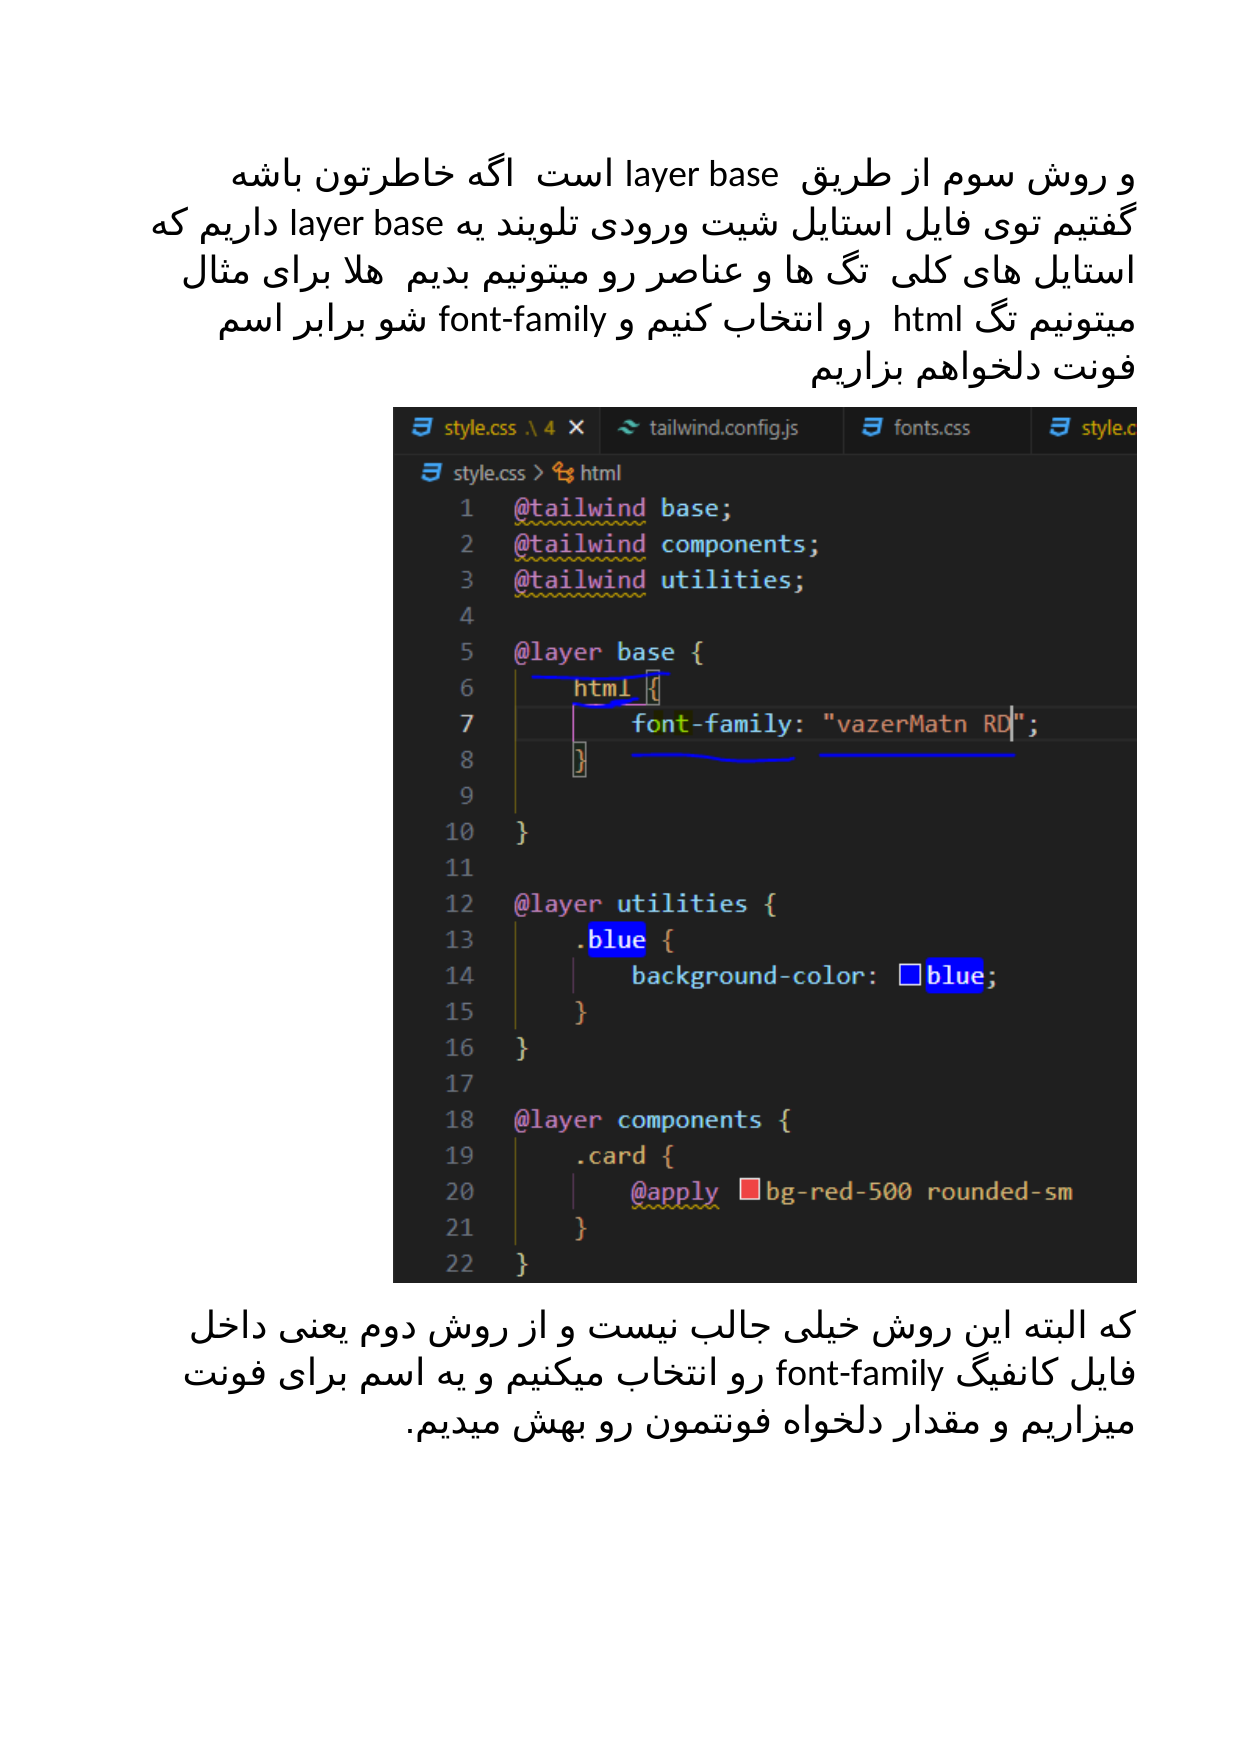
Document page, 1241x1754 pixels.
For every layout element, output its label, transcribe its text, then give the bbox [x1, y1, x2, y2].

text و روش سوم از طریق layer base است اگه خاطرتون باشه گفتیم توی فایل استایل شیت ورودی تلویند یه layer base داریم که استایل های کلی تگ ها و عناصر رو میتونیم بدیم هلا برای مثال میتونیم تگ html رو انتخاب کنیم و font-family شو برابر اسم فونت دلخواهم بزاریم [150, 150, 1137, 387]
picture [393, 407, 1137, 1283]
text که البته این روش خیلی جالب نیست و از روش دوم یعنی داخل فایل کانفیگ font-family رو انتخاب میکنیم و یه اسم برای فونت میزاریم و مقدار دلخواه فونتمون رو بهش میدیم. [150, 1303, 1137, 1442]
